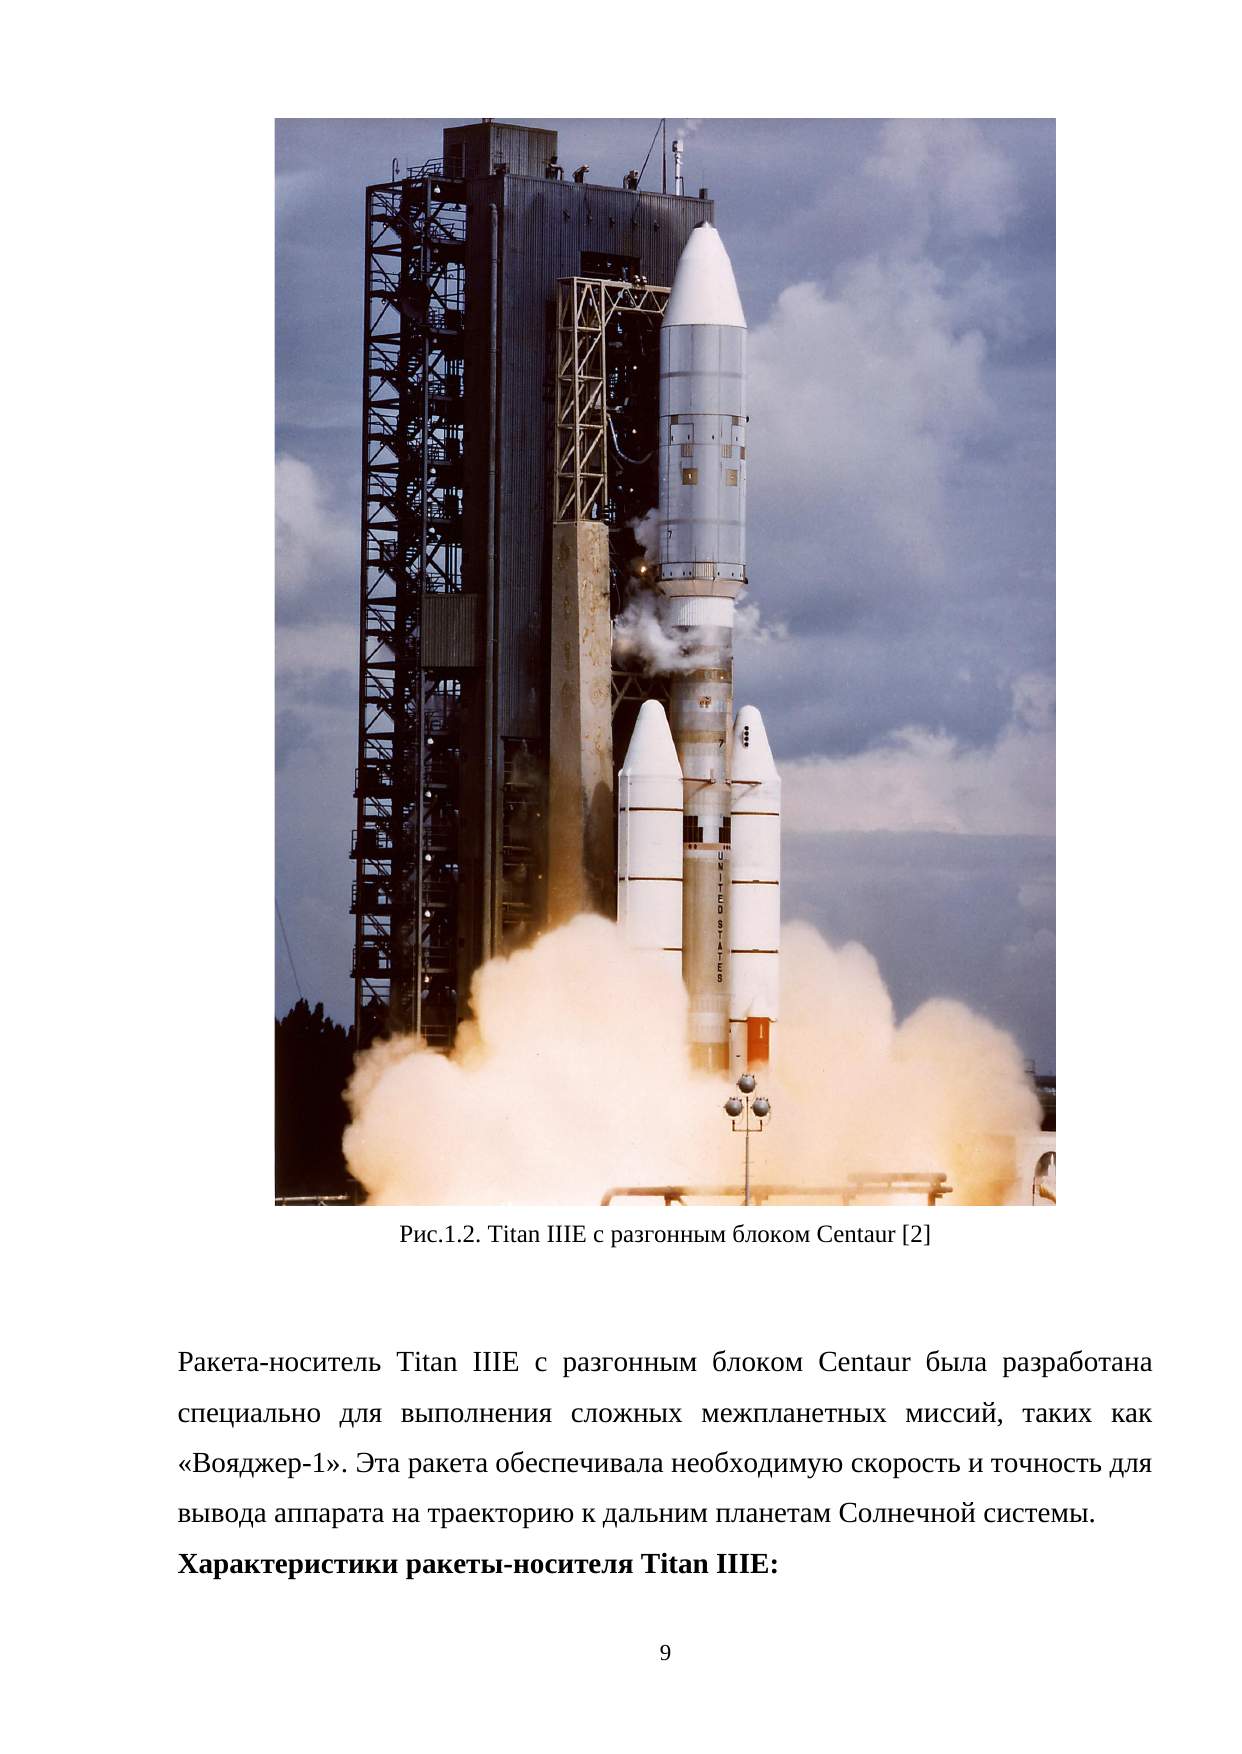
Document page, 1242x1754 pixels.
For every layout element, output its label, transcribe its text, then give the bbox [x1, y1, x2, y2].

picture [274, 118, 1056, 1206]
text Ракета-носитель Titan IIIE с разгонным блоком Centaur была разработана специально для выполнения сложных межпланетных миссий, таких как «Вояджер-1». Эта ракета обеспечивала необходимую скорость и точность для вывода аппарата на траекторию к дальним планетам Солнечной системы. [177, 1344, 1153, 1529]
text Характеристики ракеты-носителя Titan IIIE: [177, 1546, 1153, 1579]
text Рис.1.2. Titan IIIE с разгонным блоком Centaur [2] [177, 1219, 1153, 1247]
